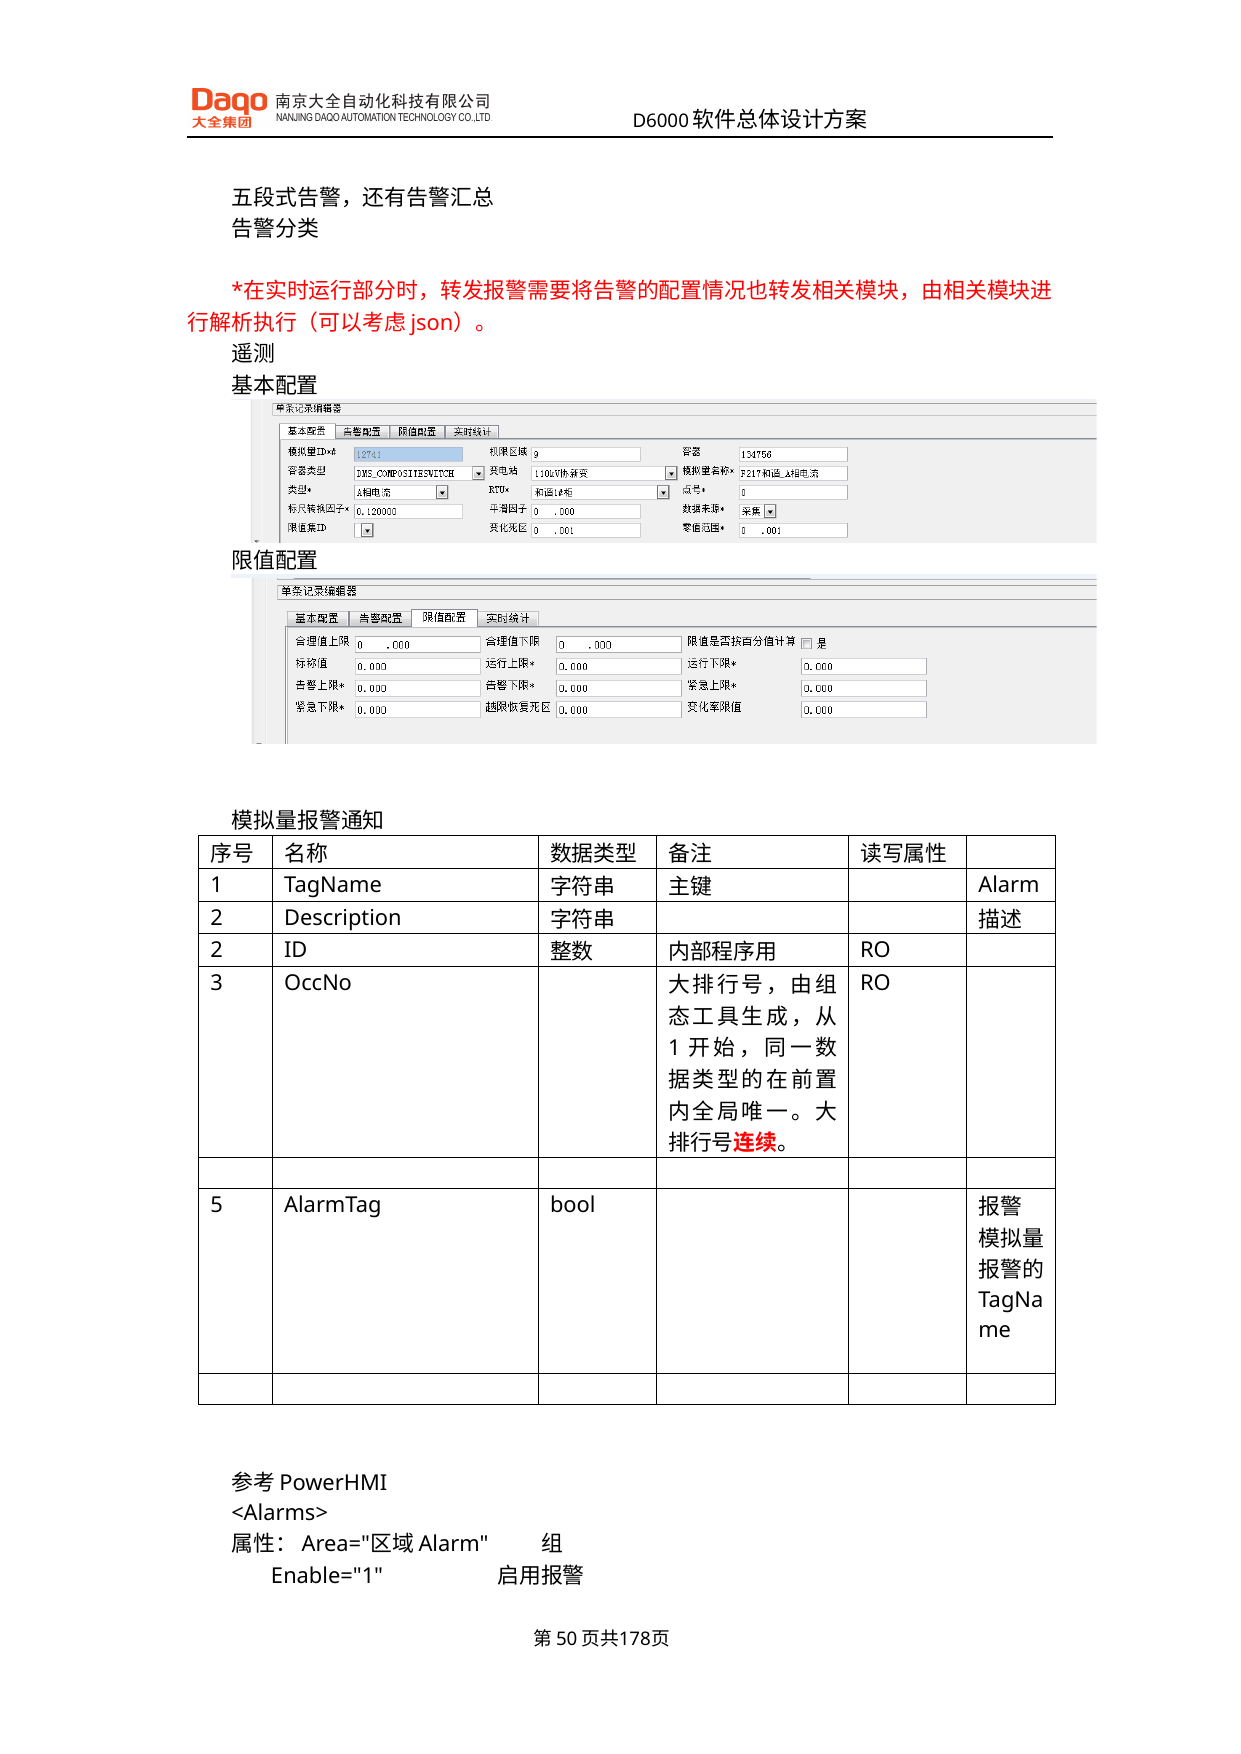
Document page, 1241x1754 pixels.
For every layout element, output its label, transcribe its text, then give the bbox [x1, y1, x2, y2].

text 限值配置 [187, 543, 1053, 574]
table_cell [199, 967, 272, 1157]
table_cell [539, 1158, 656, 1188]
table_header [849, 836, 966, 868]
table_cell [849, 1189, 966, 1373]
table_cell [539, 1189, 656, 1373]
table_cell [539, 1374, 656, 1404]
text <Alarms> [187, 1497, 1053, 1526]
text 五段式告警，还有告警汇总 [187, 180, 1053, 211]
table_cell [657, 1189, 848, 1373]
text 遥测 [187, 336, 1053, 368]
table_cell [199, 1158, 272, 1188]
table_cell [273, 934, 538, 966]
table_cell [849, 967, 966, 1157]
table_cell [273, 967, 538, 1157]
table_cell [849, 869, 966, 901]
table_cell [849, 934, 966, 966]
picture [187, 88, 492, 128]
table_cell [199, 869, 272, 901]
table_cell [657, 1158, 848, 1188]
text 模拟量报警通知 [187, 803, 1053, 835]
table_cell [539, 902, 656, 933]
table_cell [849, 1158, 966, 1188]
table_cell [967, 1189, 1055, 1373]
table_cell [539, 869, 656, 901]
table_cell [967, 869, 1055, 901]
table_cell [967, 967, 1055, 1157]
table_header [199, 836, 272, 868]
text Enable="1" 启用报警 [187, 1558, 1053, 1590]
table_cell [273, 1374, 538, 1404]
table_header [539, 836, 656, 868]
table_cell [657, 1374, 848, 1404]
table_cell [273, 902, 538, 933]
text 属性： Area="区域Alarm" 组 [187, 1526, 1053, 1558]
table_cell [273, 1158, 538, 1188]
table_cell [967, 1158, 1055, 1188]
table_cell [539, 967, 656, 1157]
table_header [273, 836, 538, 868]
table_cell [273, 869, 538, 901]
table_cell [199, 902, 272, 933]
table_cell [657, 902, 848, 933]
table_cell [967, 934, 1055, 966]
text 告警分类 [187, 211, 1053, 243]
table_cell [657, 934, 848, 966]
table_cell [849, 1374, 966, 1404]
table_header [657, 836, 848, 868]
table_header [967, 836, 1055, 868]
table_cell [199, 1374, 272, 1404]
text 基本配置 [187, 368, 1053, 400]
picture [231, 399, 1097, 543]
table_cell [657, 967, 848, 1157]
text *在实时运行部分时，转发报警需要将告警的配置情况也转发相关模块，由相关模块进行解析执行（可以考虑json）。 [187, 273, 1053, 336]
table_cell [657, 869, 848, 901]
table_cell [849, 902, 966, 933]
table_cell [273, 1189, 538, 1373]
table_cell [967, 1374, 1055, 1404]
picture [231, 574, 1097, 744]
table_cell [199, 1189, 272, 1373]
text 参考PowerHMI [187, 1465, 1053, 1497]
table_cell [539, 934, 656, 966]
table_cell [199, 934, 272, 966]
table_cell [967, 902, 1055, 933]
